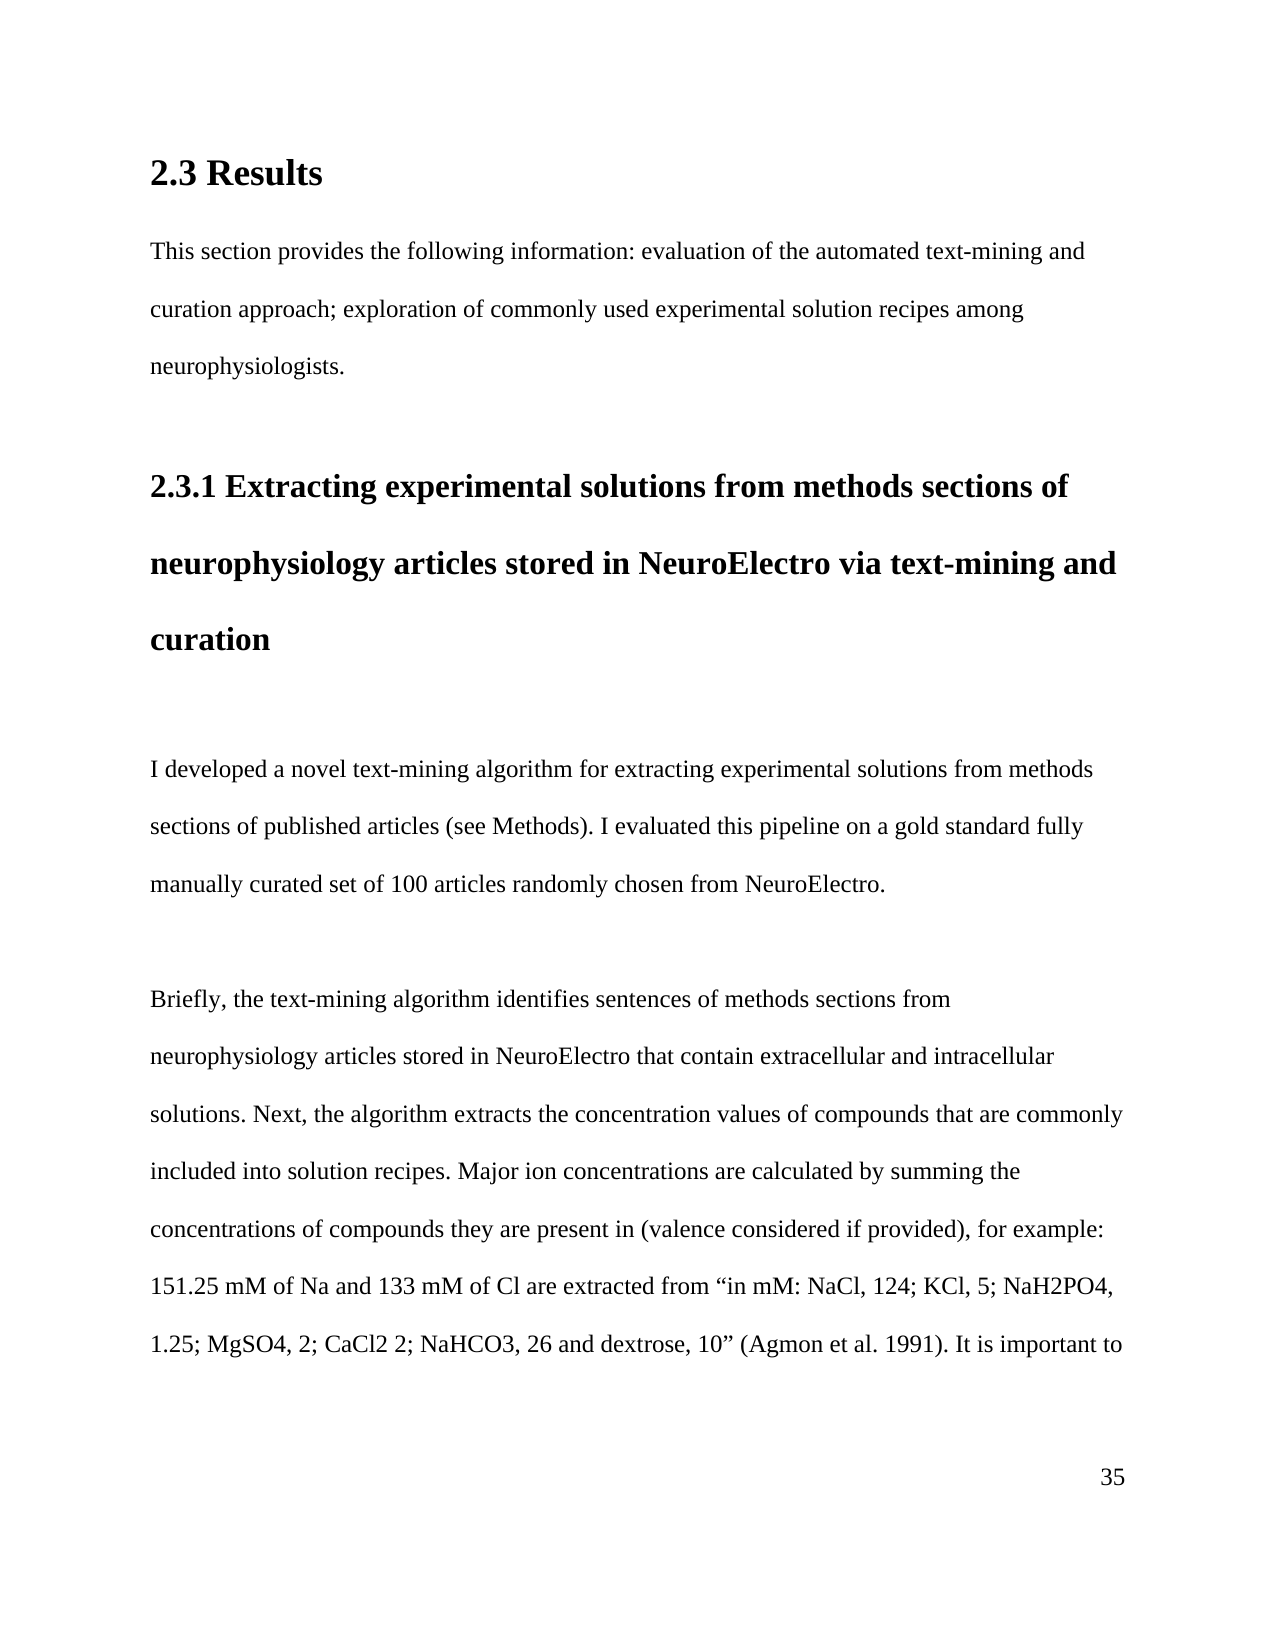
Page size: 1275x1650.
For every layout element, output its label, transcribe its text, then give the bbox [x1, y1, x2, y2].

subtitle Results [150, 150, 1125, 193]
text I developed a novel text-mining algorithm for extracting experimental solutions from methods sections of published articles (see Methods). I evaluated this pipeline on a gold standard fully manually curated set of 100 articles randomly chosen from NeuroElectro. [150, 754, 1125, 897]
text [150, 984, 1125, 1357]
subtitle Extracting experimental solutions from methods sections of neurophysiology articles stored in NeuroElectro via text-mining and curation [150, 466, 1125, 658]
text This section provides the following information: evaluation of the automated text-mining and curation approach; exploration of commonly used experimental solution recipes among neurophysiologists. [150, 236, 1125, 380]
